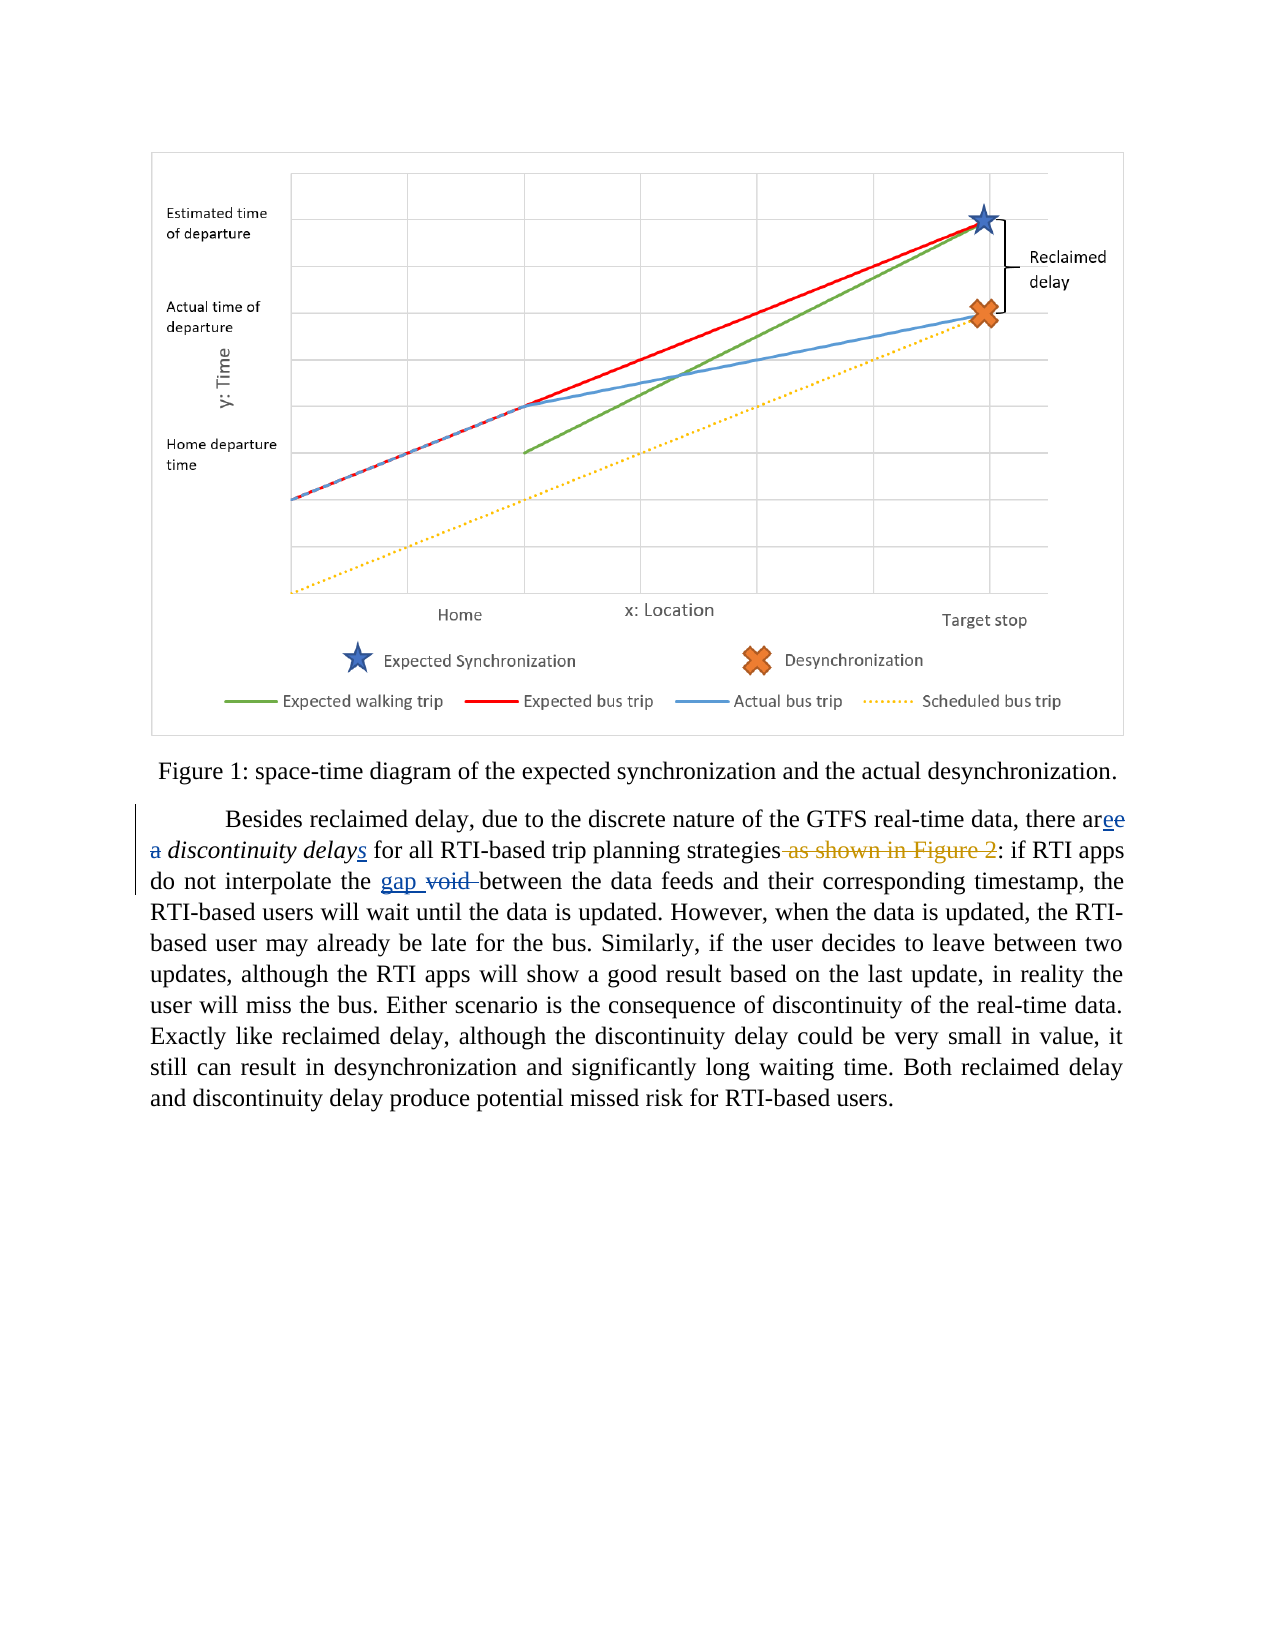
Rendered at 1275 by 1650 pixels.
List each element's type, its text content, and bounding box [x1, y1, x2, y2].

picture [150, 150, 1125, 738]
text Figure 1: space-time diagram of the expected synchronization and the actual desynchronization. [150, 756, 1125, 785]
text Besides reclaimed delay, due to the discrete nature of the GTFS real-time data, there ar discontinuity delay for all RTI-based trip planning strategies: if RTI apps do not interpolate the between the data feeds and their corresponding timestamp, the RTI-based users will wait until the data is updated. However, when the data is updated, the RTI-based user may already be late for the bus. Similarly, if the user decides to leave between two updates, although the RTI apps will show a good result based on the last update, in reality the user will miss the bus. Either scenario is the consequence of discontinuity of the real-time data. Exactly like reclaimed delay, although the discontinuity delay could be very small in value, it still can result in desynchronization and significantly long waiting time. Both reclaimed delay and discontinuity delay produce potential missed risk for RTI-based users. [150, 804, 1125, 1112]
